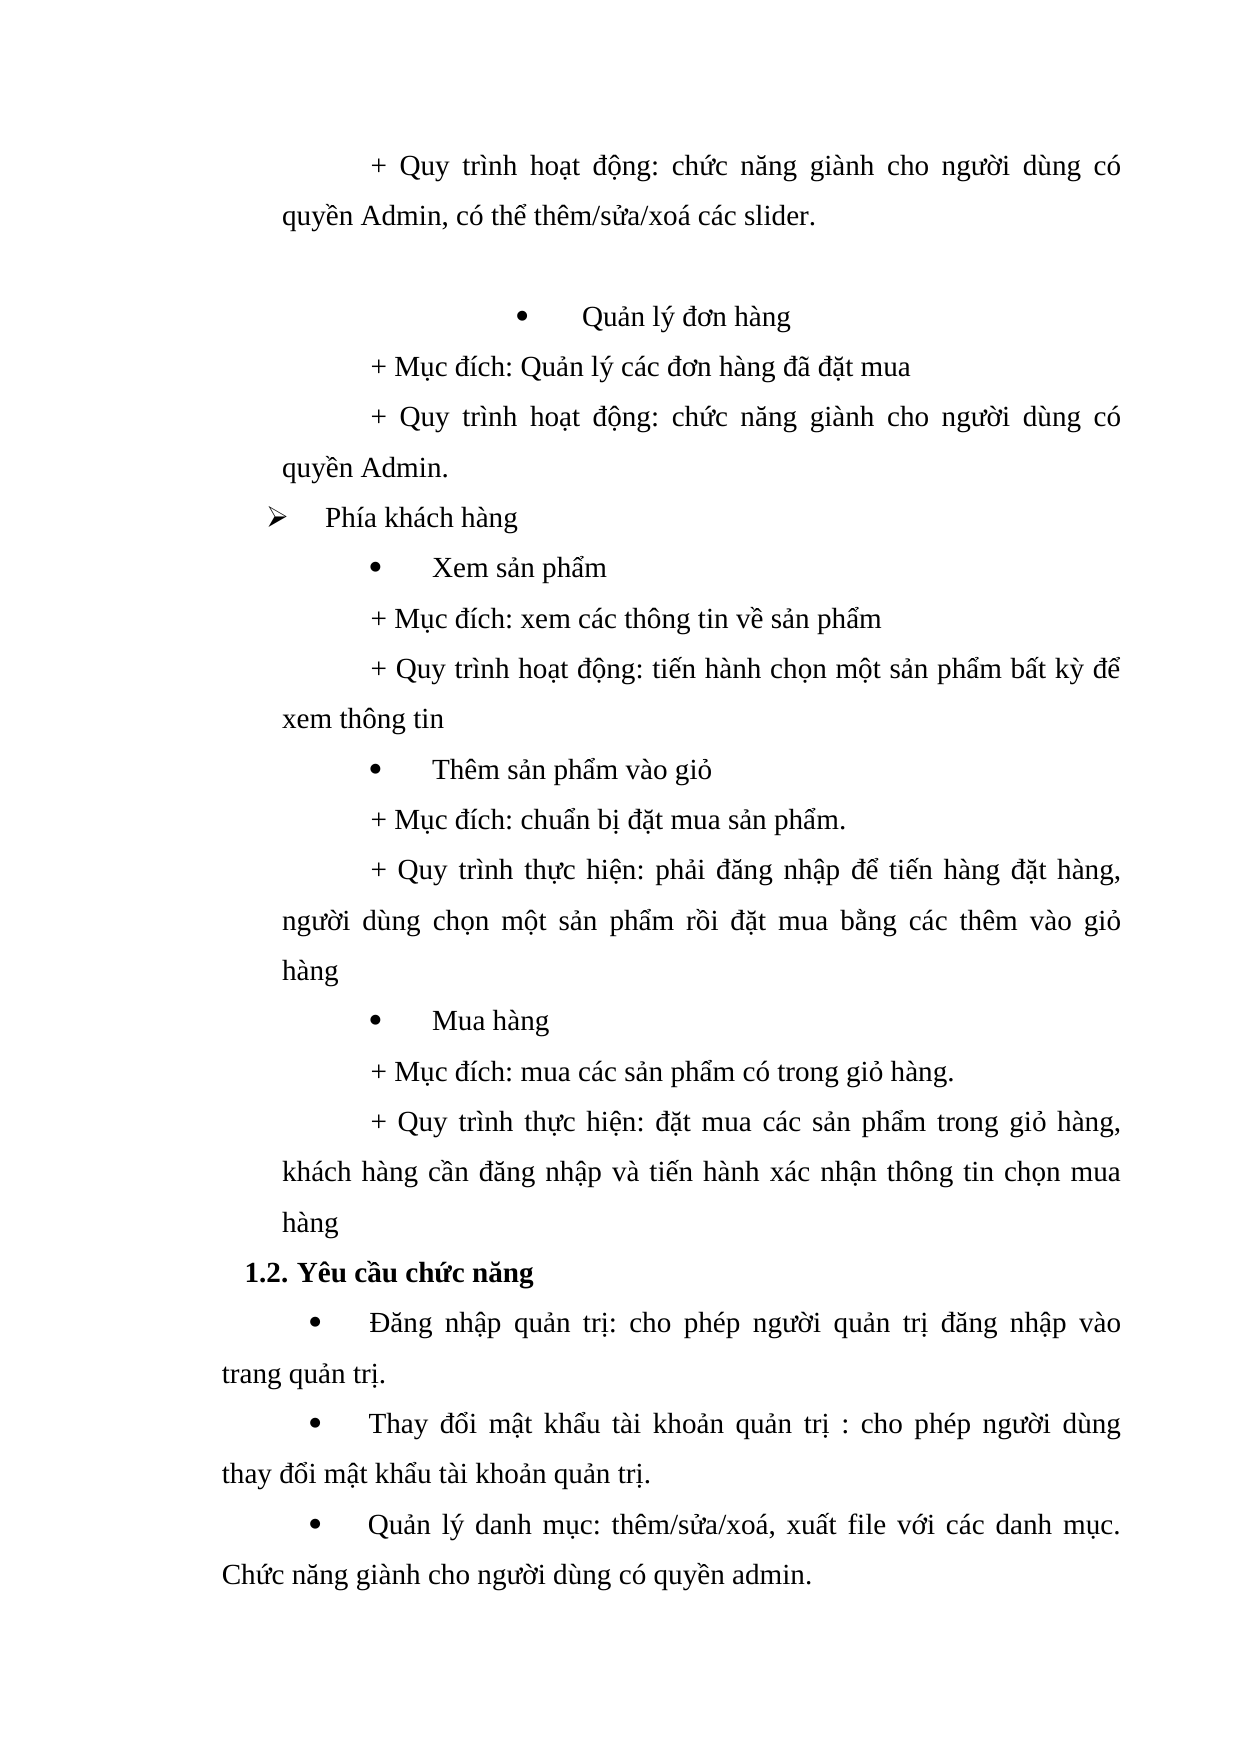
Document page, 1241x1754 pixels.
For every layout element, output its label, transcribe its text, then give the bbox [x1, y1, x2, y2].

list + Mục đích: chuẩn bị đặt mua sản phẩm. [282, 802, 1122, 836]
list Xem sản phẩm [282, 550, 1122, 584]
list Mua hàng [282, 1003, 1122, 1037]
list + Quy trình hoạt động: tiến hành chọn một sản phẩm bất kỳ để xem thông tin [282, 651, 1122, 735]
list Thêm sản phẩm vào giỏ [282, 752, 1122, 785]
list + Mục đích: xem các thông tin về sản phẩm [282, 601, 1122, 634]
list Thay đổi mật khẩu tài khoản quản trị : cho phép người dùng thay đổi mật khẩu tài khoản quản trị. [222, 1406, 1122, 1490]
list Quản lý danh mục: thêm/sửa/xoá, xuất file với các danh mục. Chức năng giành cho người dùng có quyền admin. [222, 1507, 1122, 1591]
list + Quy trình hoạt động: chức năng giành cho người dùng có quyền Admin, có thể thêm/sửa/xoá các slider. [282, 148, 1122, 232]
list + Mục đích: Quản lý các đơn hàng đã đặt mua [282, 349, 1122, 383]
list Phía khách hàng [266, 500, 1122, 534]
list Đăng nhập quản trị: cho phép người quản trị đăng nhập vào trang quản trị. [222, 1305, 1122, 1389]
list + Quy trình thực hiện: phải đăng nhập để tiến hàng đặt hàng, người dùng chọn một sản phẩm rồi đặt mua bằng các thêm vào giỏ hàng [282, 852, 1122, 987]
list + Mục đích: mua các sản phẩm có trong giỏ hàng. [282, 1054, 1122, 1087]
list Quản lý đơn hàng [428, 299, 1122, 332]
list + Quy trình thực hiện: đặt mua các sản phẩm trong giỏ hàng, khách hàng cần đăng nhập và tiến hành xác nhận thông tin chọn mua hàng [282, 1104, 1122, 1238]
list + Quy trình hoạt động: chức năng giành cho người dùng có quyền Admin. [282, 399, 1122, 483]
list Yêu cầu chức năng [244, 1255, 1122, 1289]
